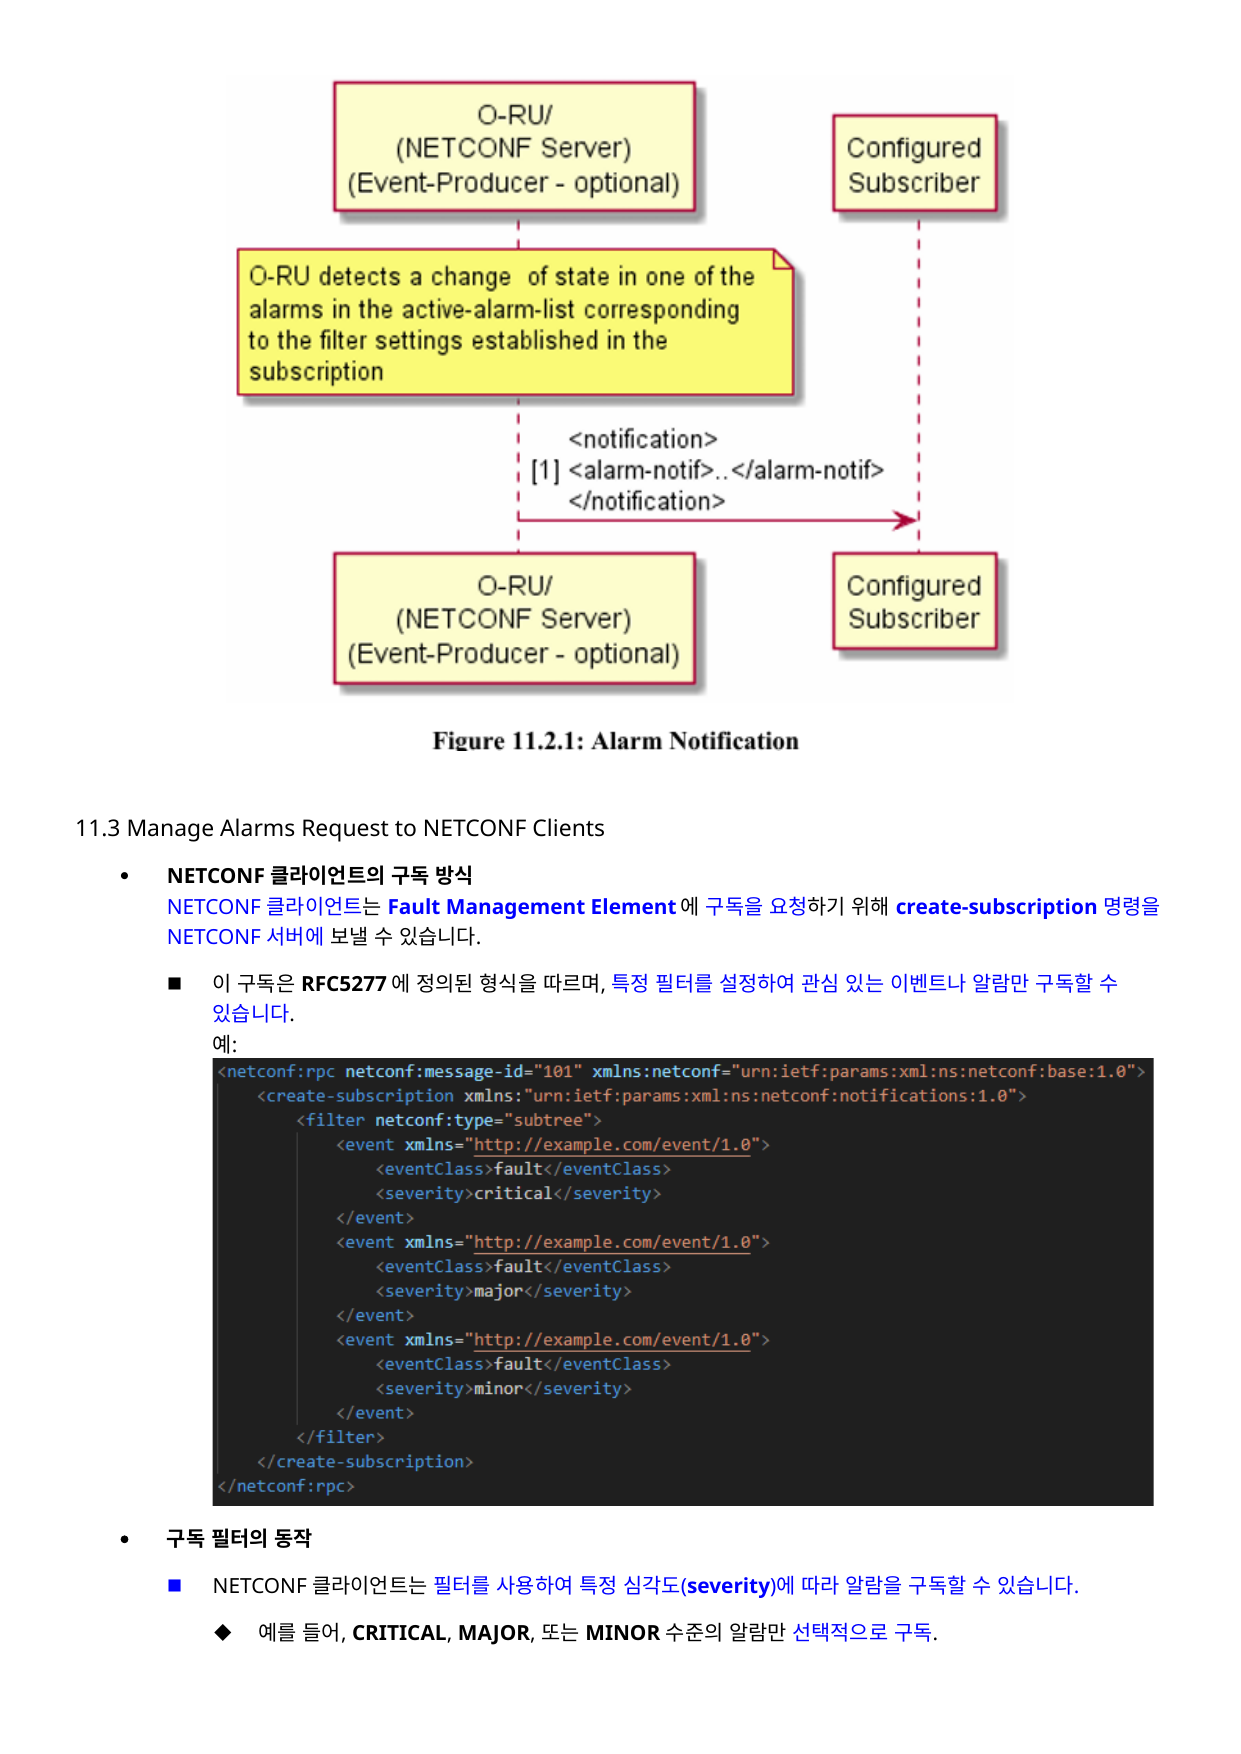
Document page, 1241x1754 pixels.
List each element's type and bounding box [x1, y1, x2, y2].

picture [212, 1058, 1154, 1506]
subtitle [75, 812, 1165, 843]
picture [226, 75, 1014, 751]
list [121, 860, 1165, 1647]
